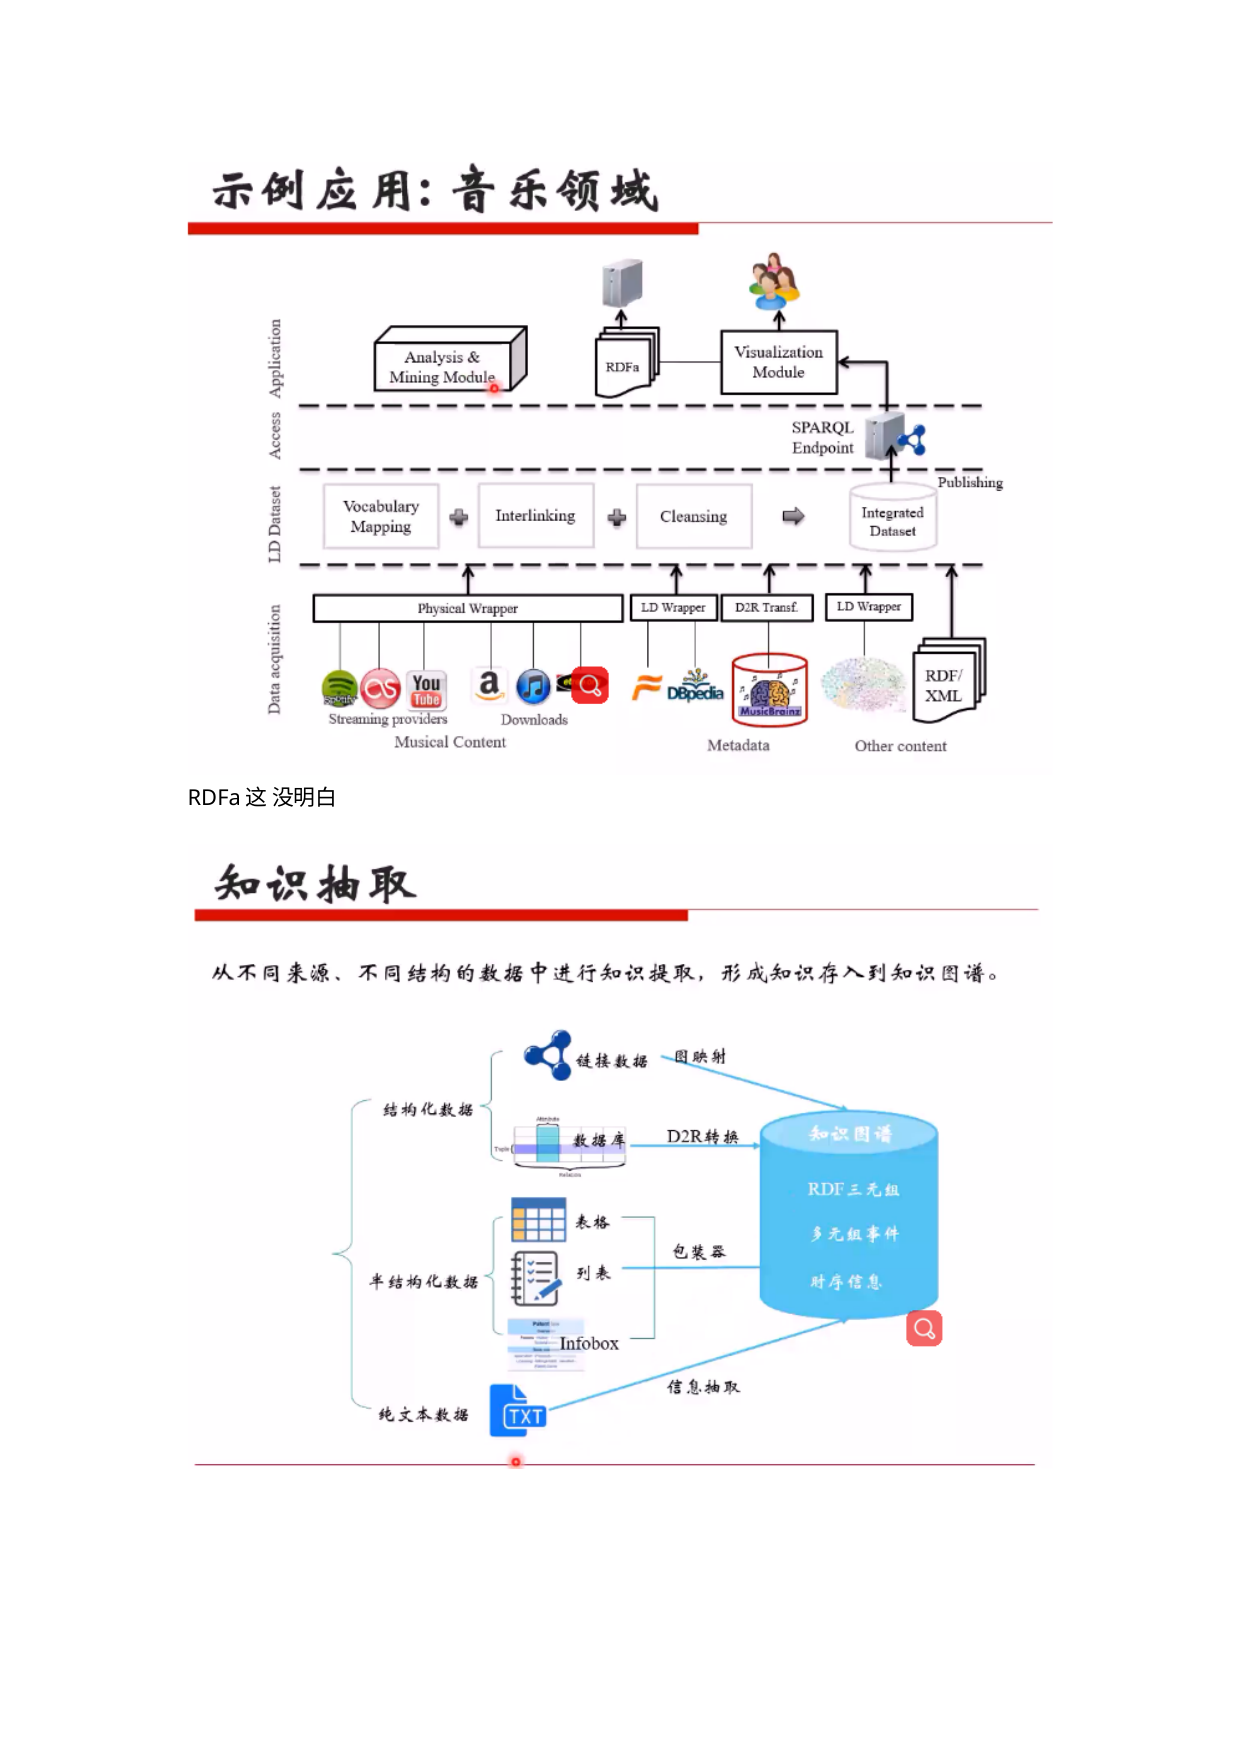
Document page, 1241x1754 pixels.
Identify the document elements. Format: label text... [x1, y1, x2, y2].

picture [187, 844, 1053, 1469]
text RDFa这 没明白 [187, 775, 1053, 812]
picture [187, 162, 1053, 775]
